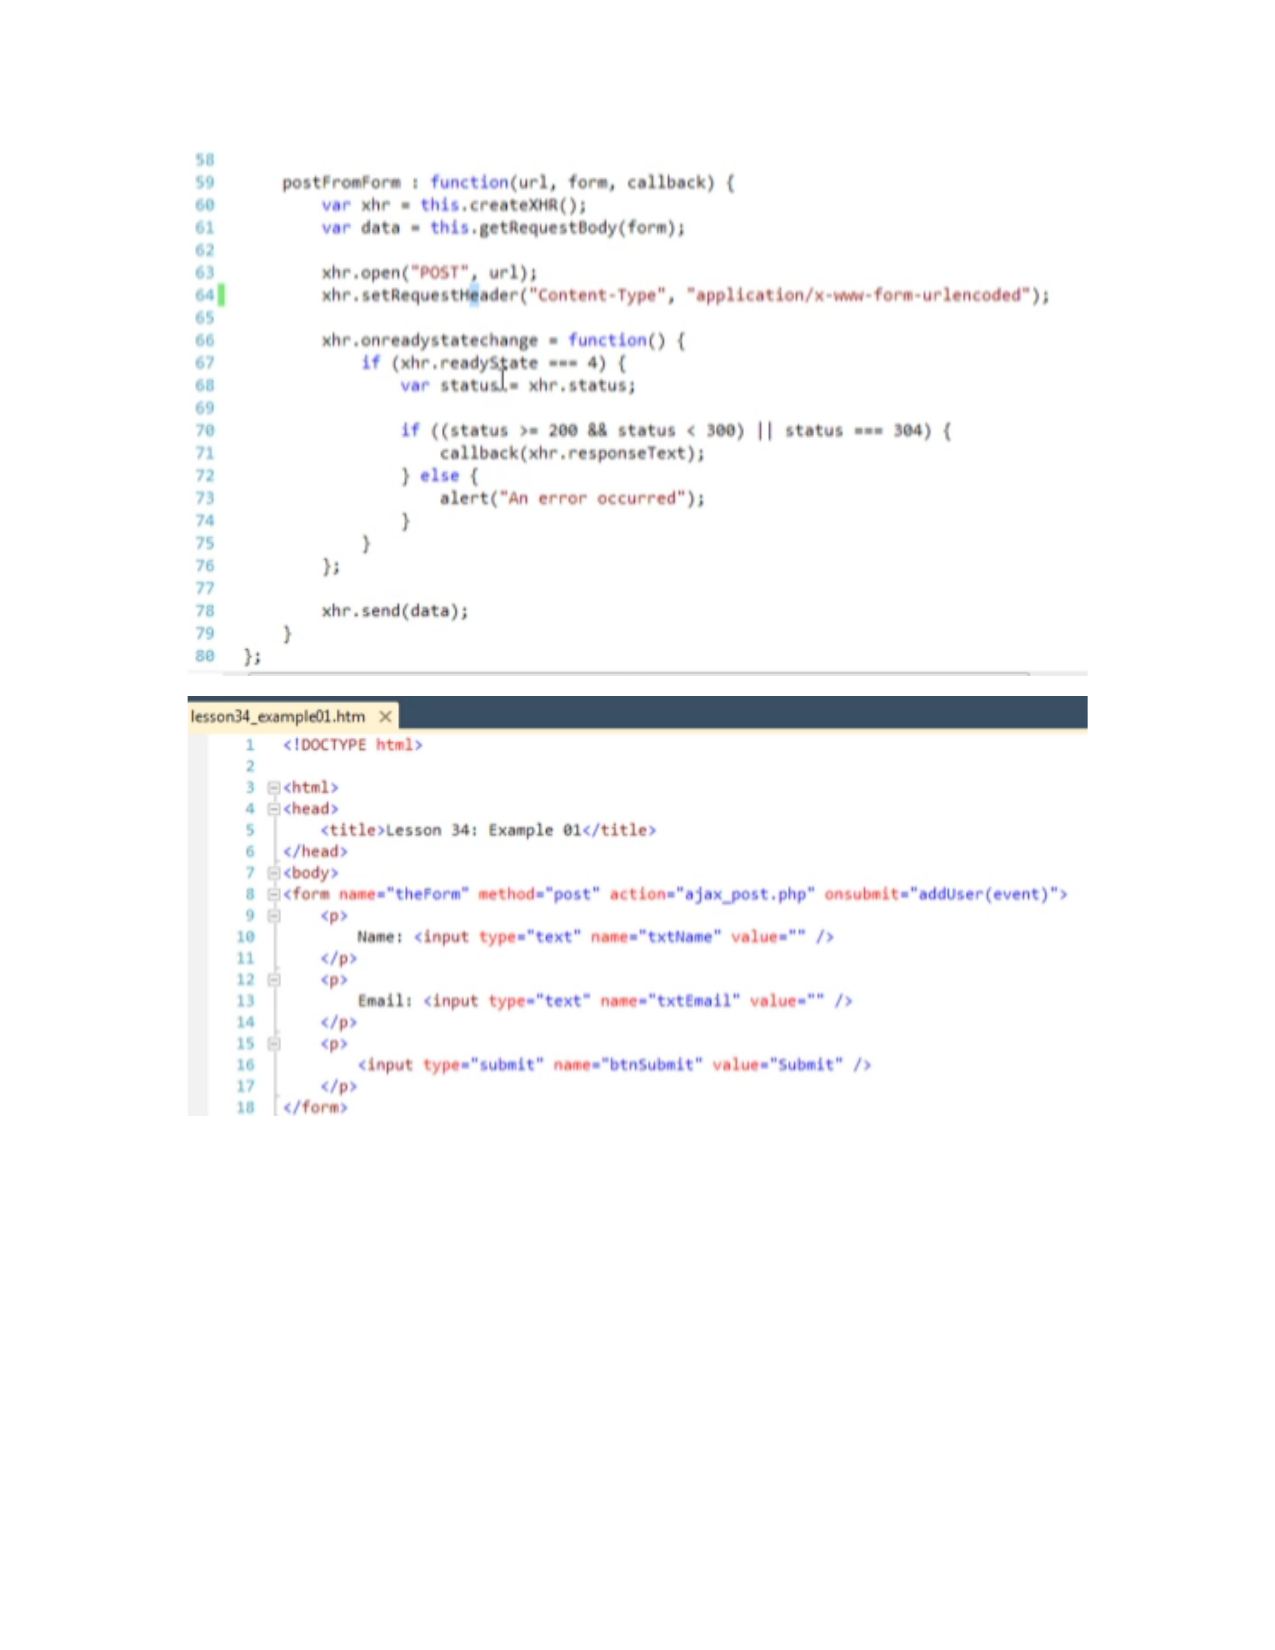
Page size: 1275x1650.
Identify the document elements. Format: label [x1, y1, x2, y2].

picture [187, 150, 1088, 676]
picture [187, 696, 1088, 1116]
